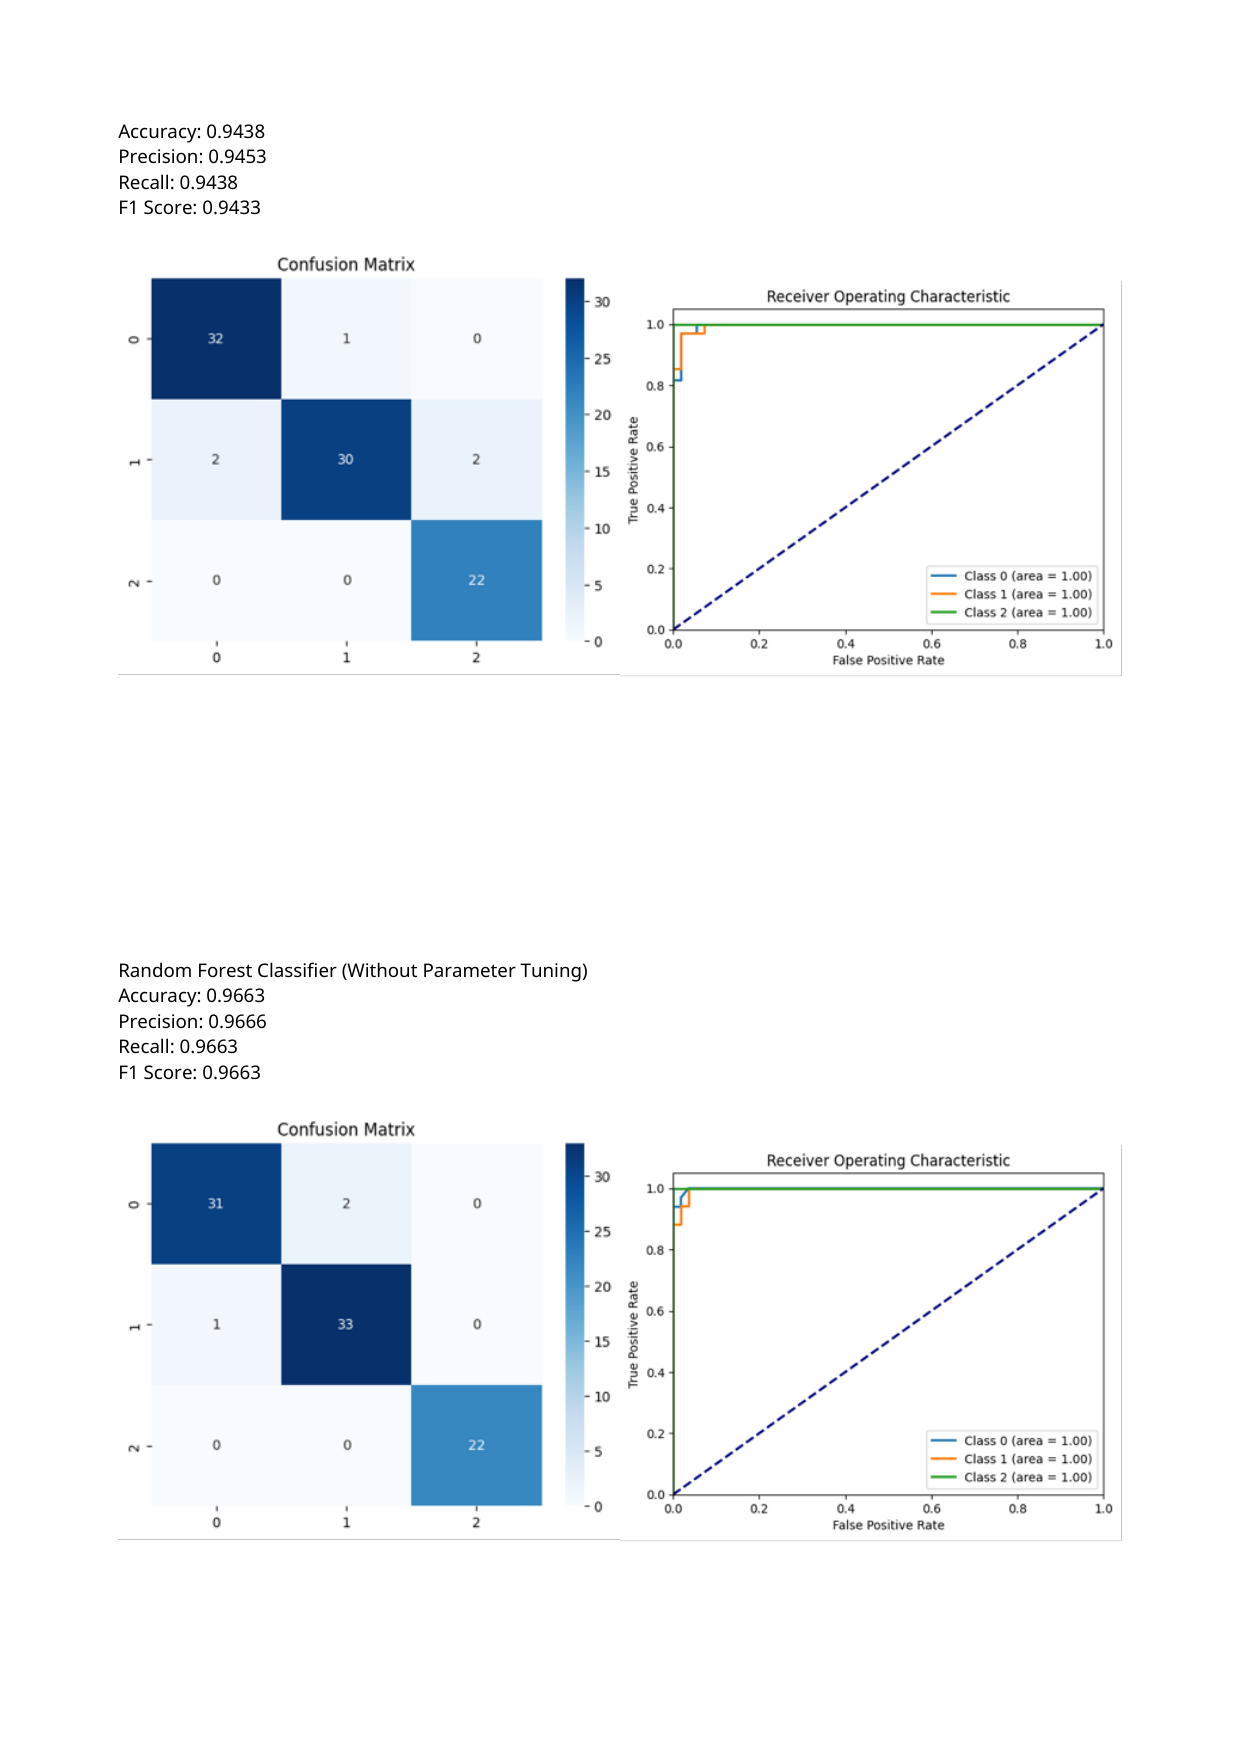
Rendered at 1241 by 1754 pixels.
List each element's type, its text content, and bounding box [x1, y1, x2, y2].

text Random Forest Classifier (Without Parameter Tuning) Accuracy: 0.9663 Precision: 0.9666 Recall: 0.9663 F1 Score: 0.9663 [118, 957, 1122, 1085]
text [118, 118, 1122, 220]
picture [118, 1112, 1123, 1553]
picture [118, 247, 1123, 688]
